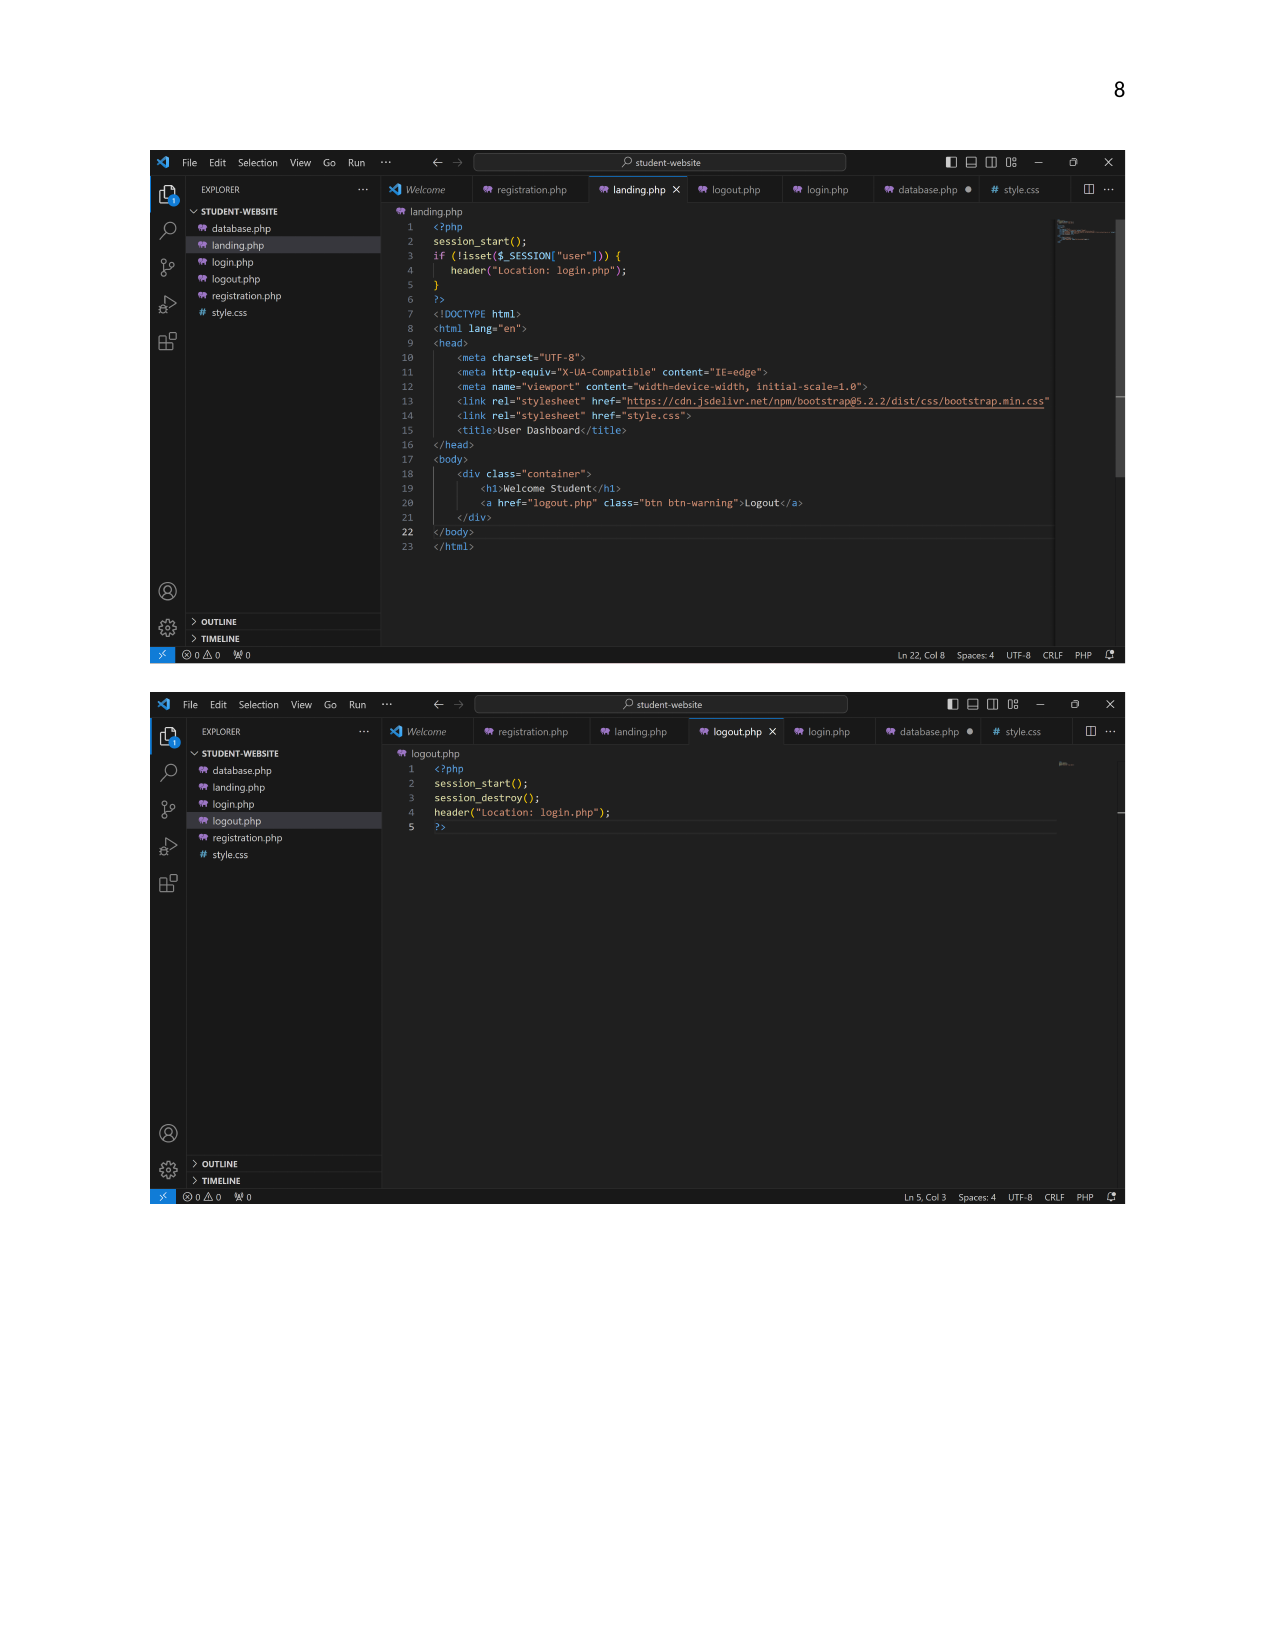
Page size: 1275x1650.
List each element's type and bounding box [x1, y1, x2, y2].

picture [150, 692, 1125, 1204]
picture [150, 150, 1125, 664]
